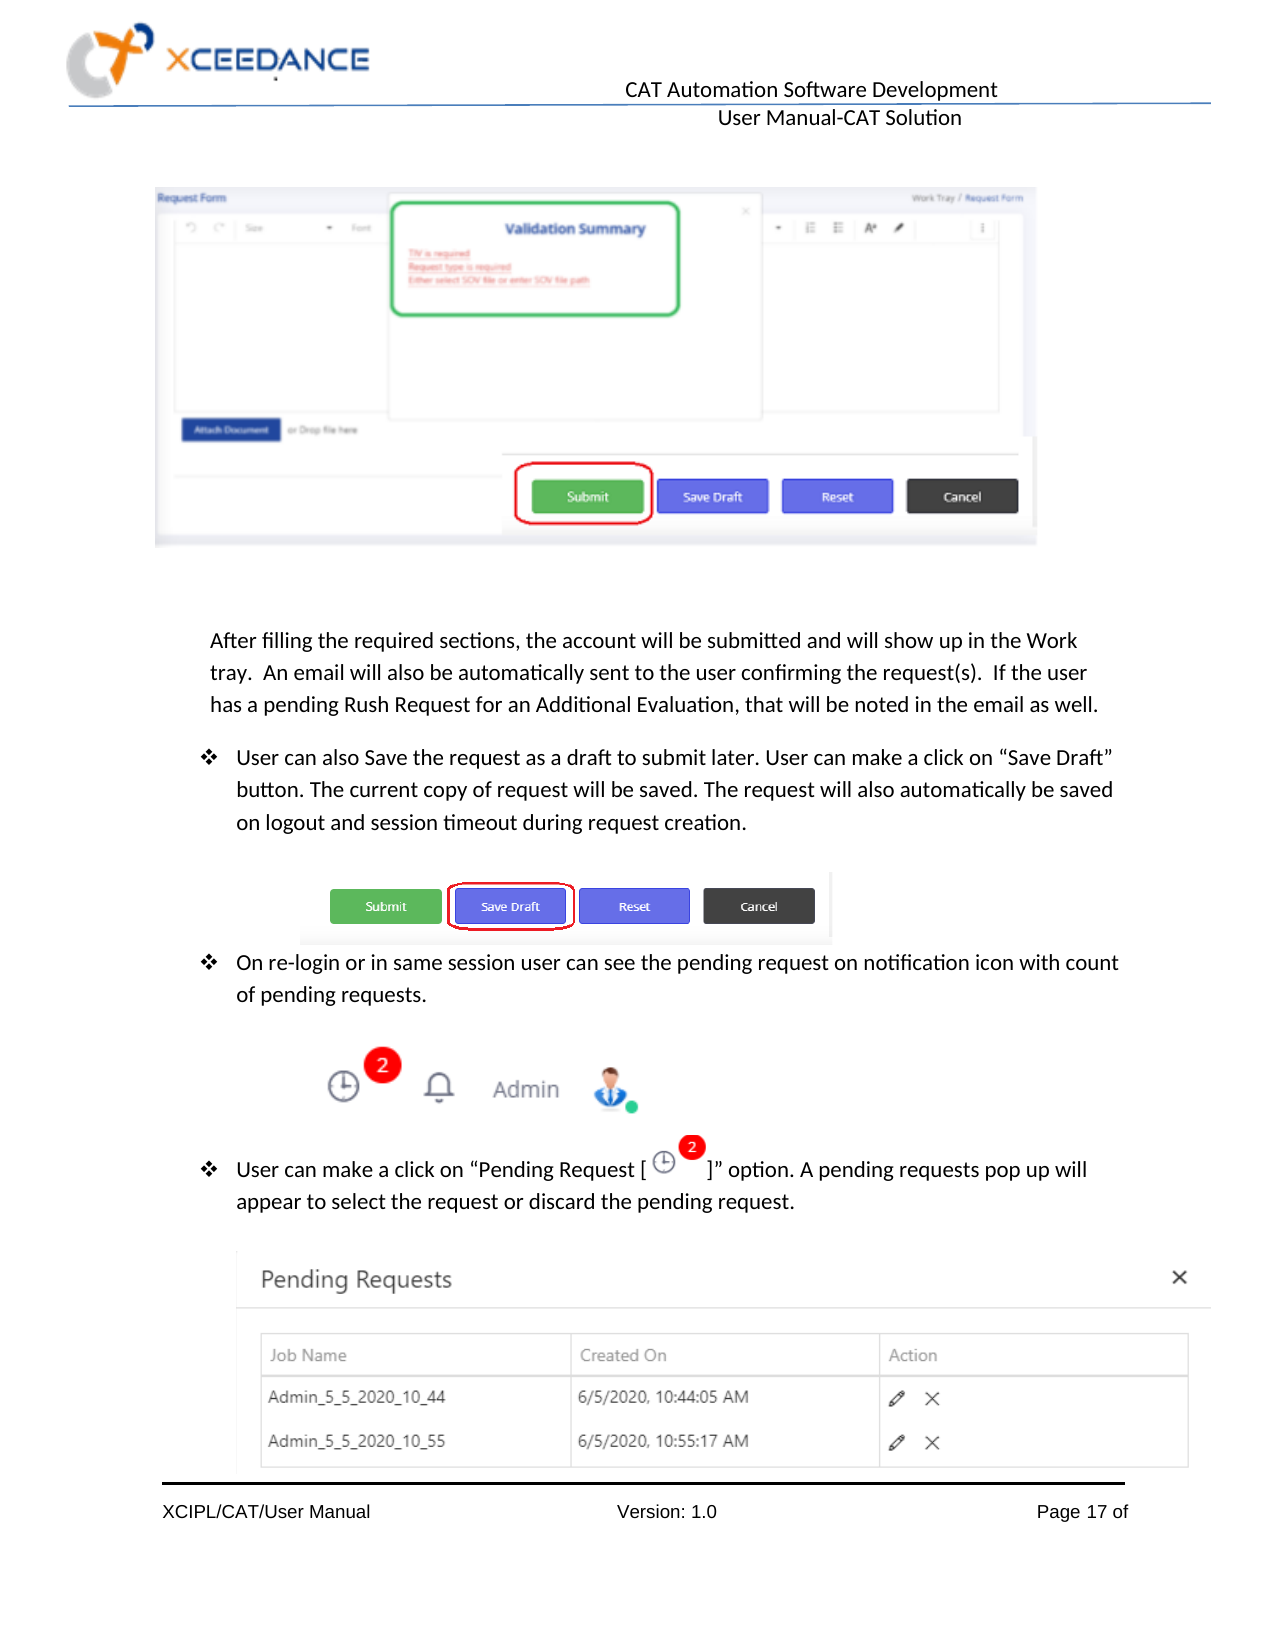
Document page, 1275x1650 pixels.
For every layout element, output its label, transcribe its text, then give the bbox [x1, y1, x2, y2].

list On re-login or in same session user can see the pending request on notification icon with count of pending requests. [198, 948, 1125, 1008]
text After filling the required sections, the account will be submitted and will show up in the Work tray. An email will also be automatically sent to the user confirming the request(s). If the user has a pending Rush Request for an Additional Evaluation, that will be noted in the email as well. [210, 626, 1125, 718]
list User can also Save the request as a draft to submit later. User can make a click on “Save Draft” button. The current copy of request will be saved. The request will also automatically be saved on logout and session timeout during request creation. [198, 743, 1125, 836]
picture [155, 187, 1038, 548]
picture [300, 872, 833, 945]
picture [236, 1251, 1211, 1474]
picture [300, 1045, 657, 1131]
list User can make a click on “Pending Request []” option. A pending requests pop up will appear to select the request or discard the pending request. [198, 1135, 1125, 1215]
picture [647, 1135, 707, 1177]
picture [65, 18, 371, 104]
